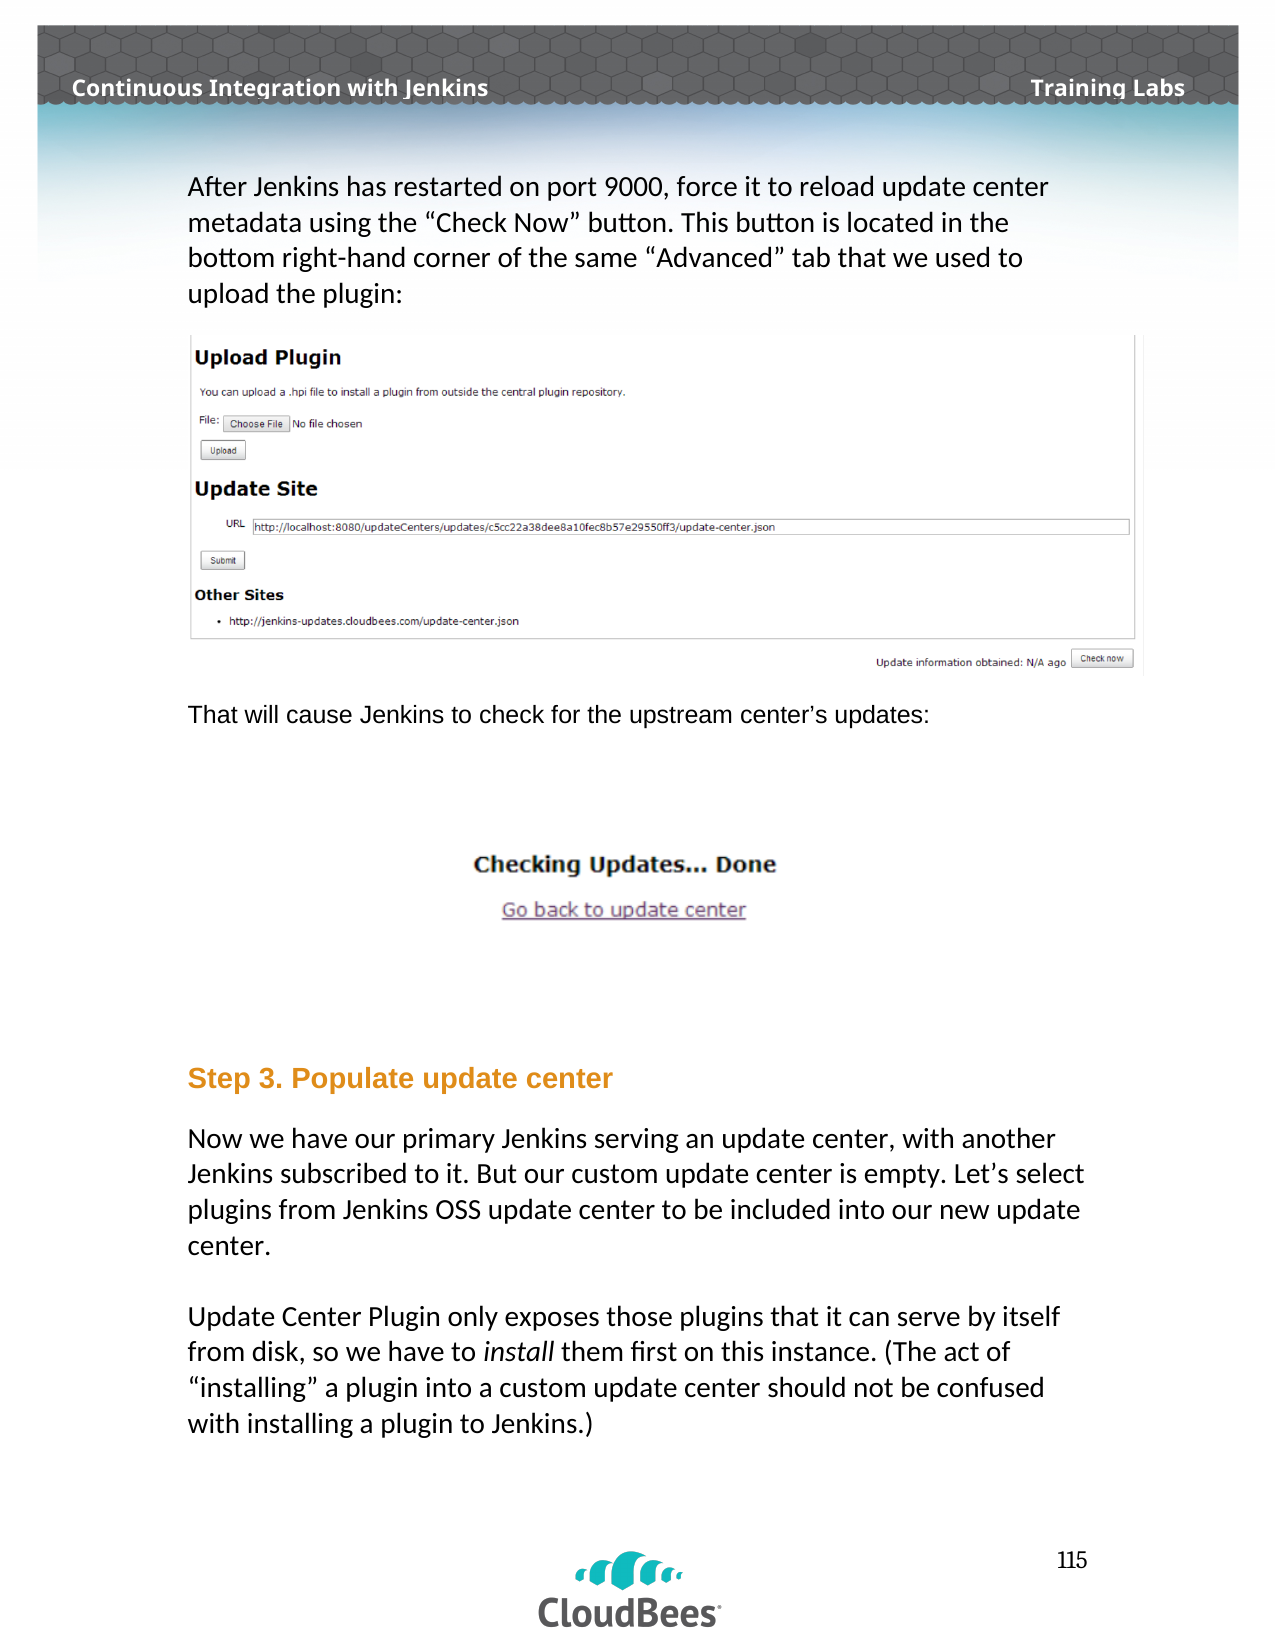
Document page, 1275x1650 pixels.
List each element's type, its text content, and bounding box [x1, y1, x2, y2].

subtitle Step 3. Populate update center [187, 1061, 1087, 1095]
text Now we have our primary Jenkins serving an update center, with another Jenkins subscribed to it. But our custom update center is empty. Let’s select plugins from Jenkins OSS update center to be included into our new update center. [187, 1120, 1087, 1262]
picture [525, 1538, 729, 1650]
picture [187, 754, 1088, 1037]
text That will cause Jenkins to check for the upstream center’s updates: [187, 700, 1087, 729]
picture [0, 0, 1275, 676]
text After Jenkins has restarted on port 9000, force it to reload update center metadata using the “Check Now” button. This button is located in the bottom right-hand corner of the same “Advanced” tab that we used to upload the plugin: [187, 168, 1087, 311]
text Update Center Plugin only exposes those plugins that it can serve by itself from disk, so we have to install them first on this instance. (The act of “installing” a plugin into a custom update center should not be confused with installing a plugin to Jenkins.) [187, 1298, 1087, 1440]
